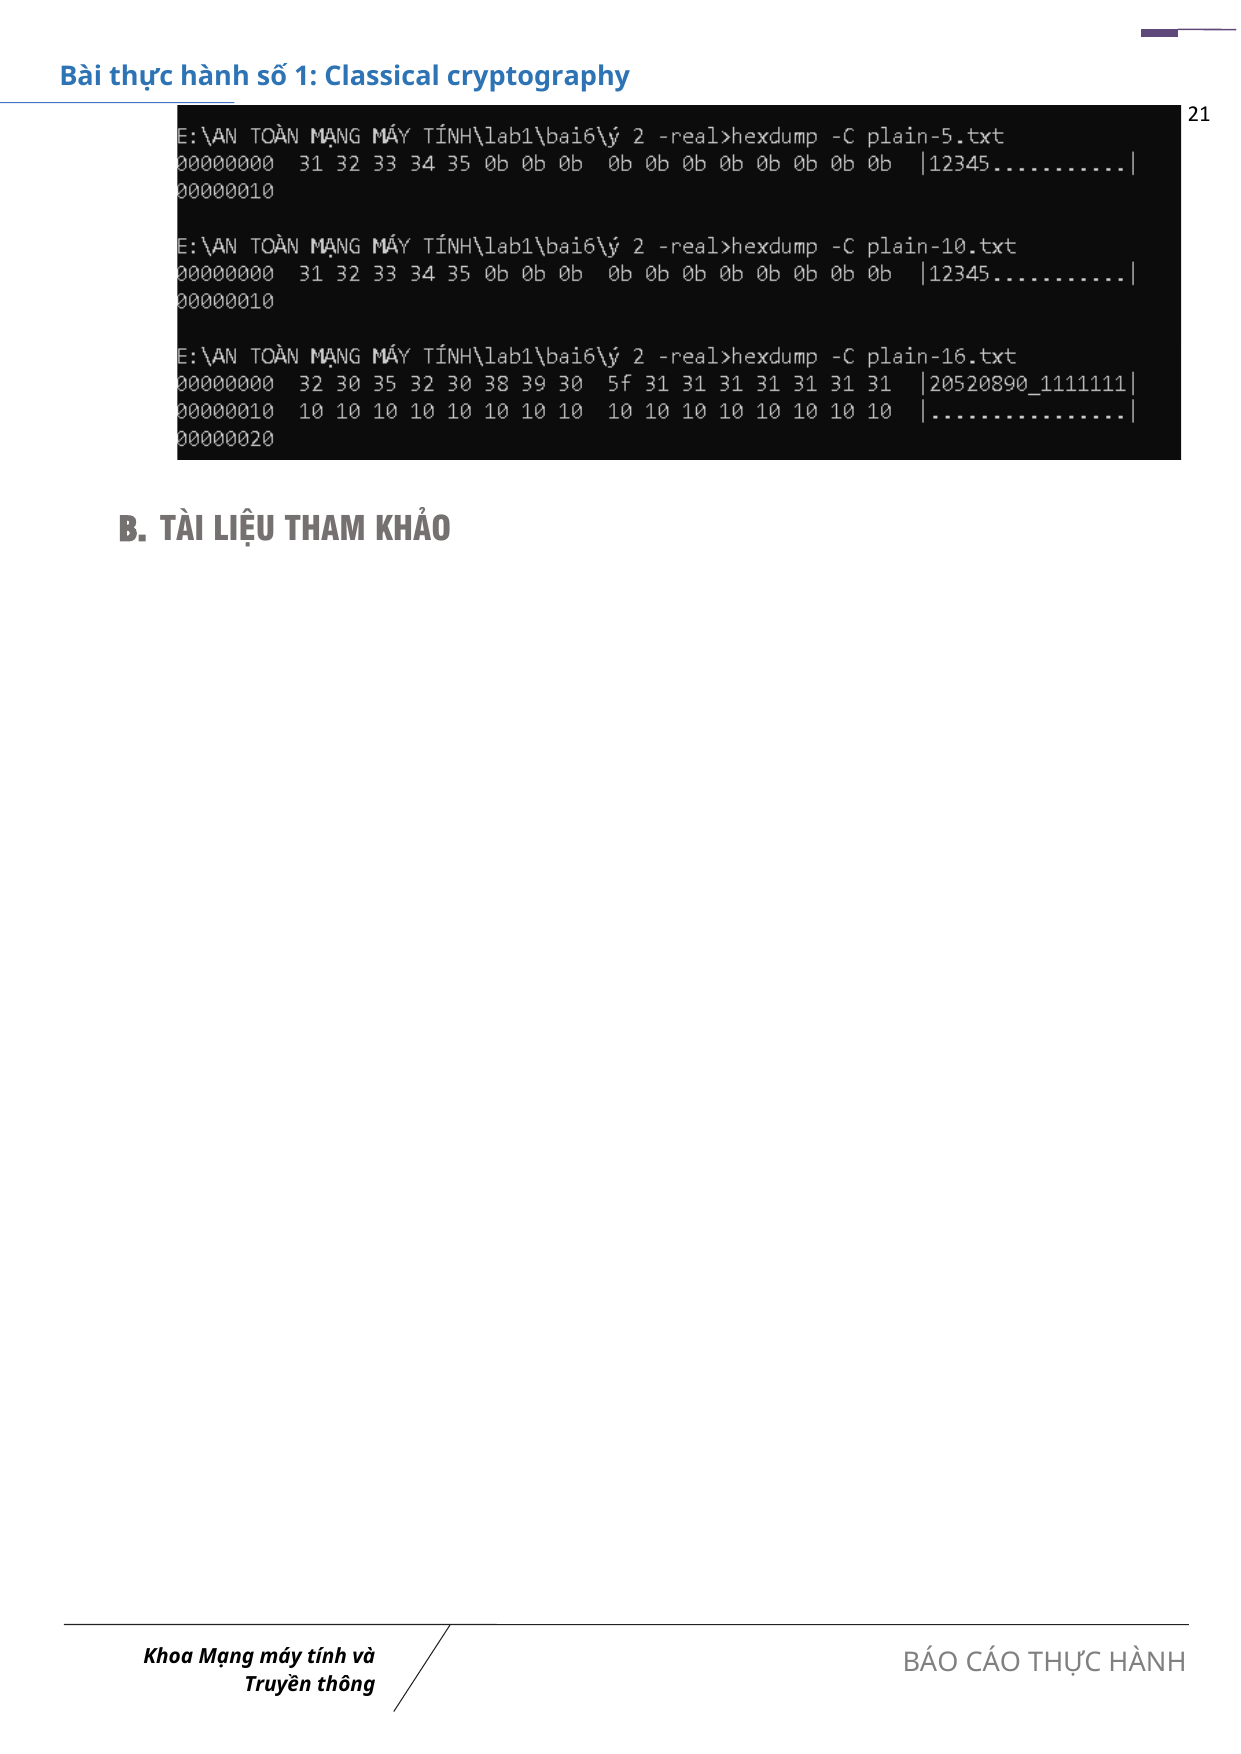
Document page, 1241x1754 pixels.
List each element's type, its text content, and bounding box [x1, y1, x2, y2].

picture [177, 105, 1182, 460]
subtitle TÀI LIỆU THAM KHẢO [118, 501, 1122, 549]
